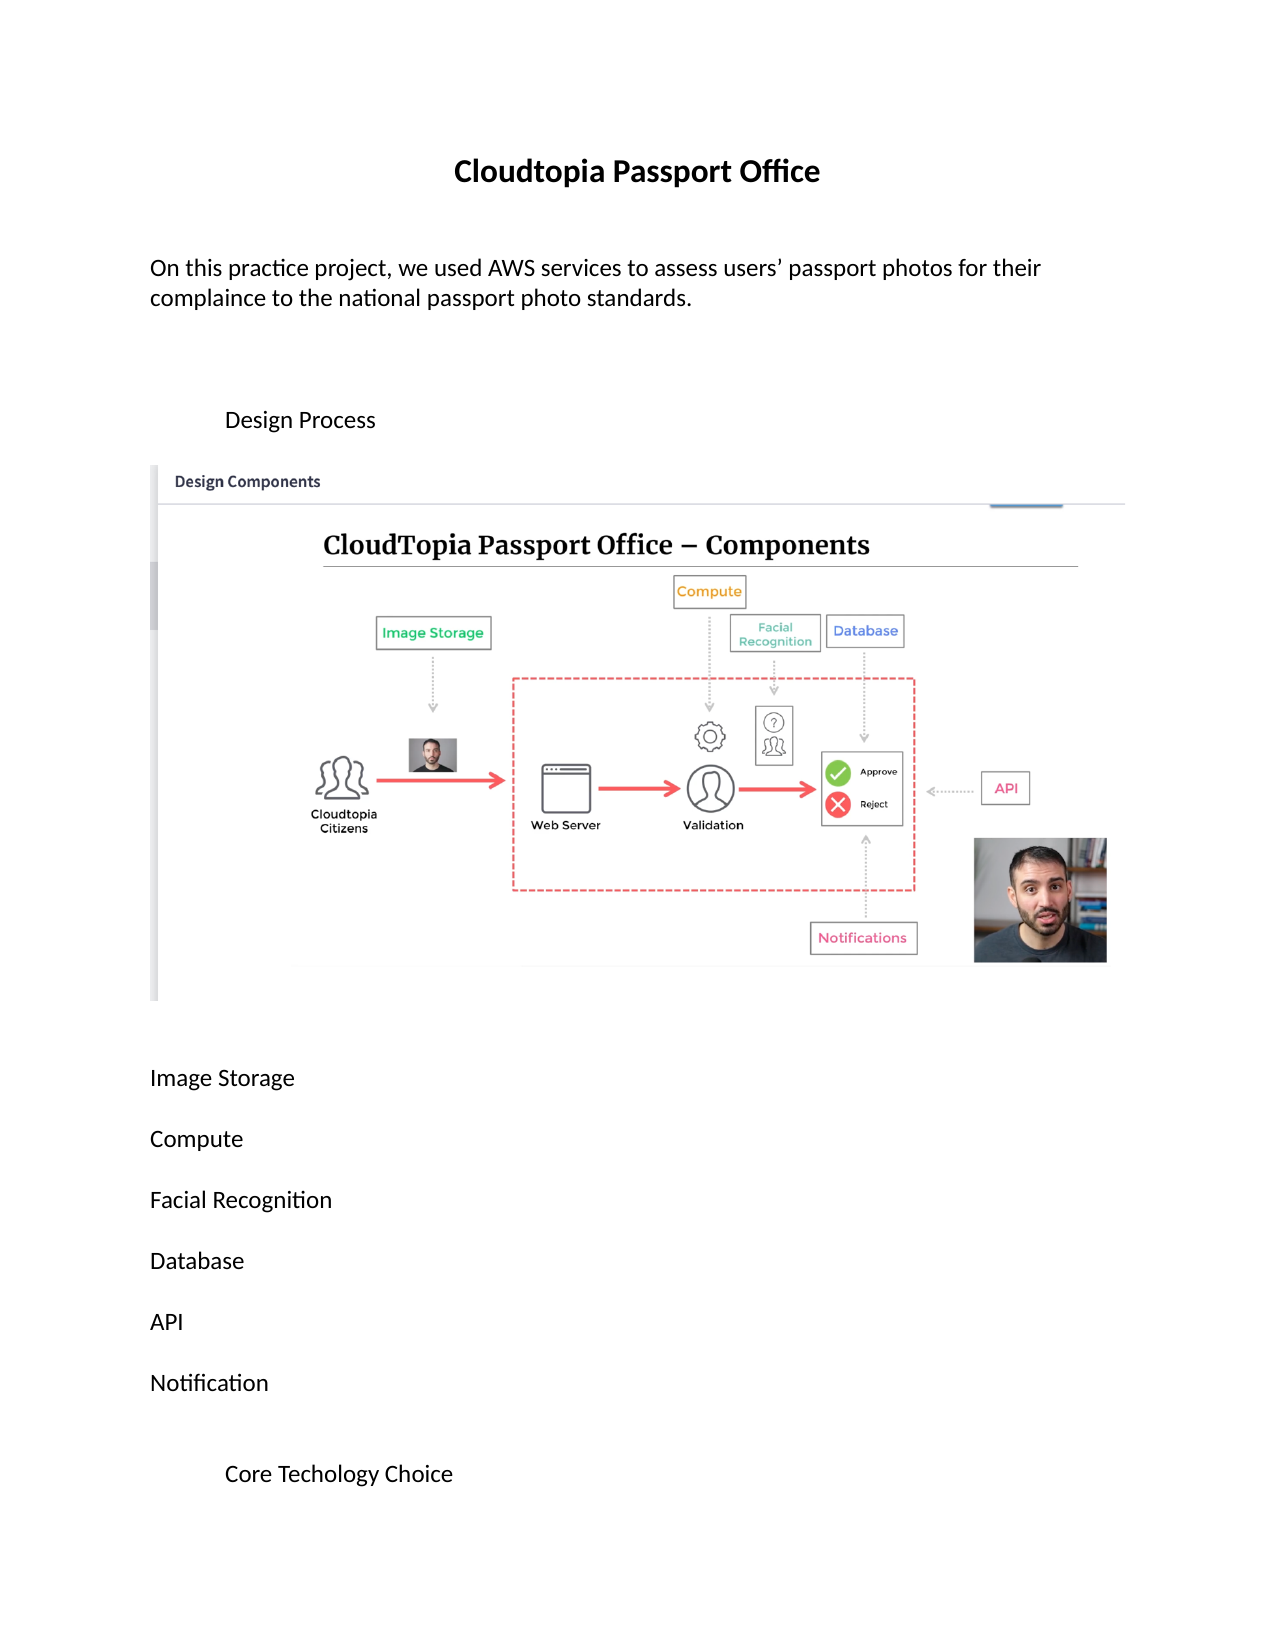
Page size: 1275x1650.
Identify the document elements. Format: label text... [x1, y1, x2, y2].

text Compute [150, 1123, 1125, 1153]
text Notification [150, 1367, 1125, 1397]
text Design Process [150, 404, 1125, 435]
picture [150, 465, 1125, 1001]
text Database [150, 1245, 1125, 1275]
text On this practice project, we used AWS services to assess users’ passport photos for their complaince to the national passport photo standards. [150, 252, 1125, 313]
text API [150, 1306, 1125, 1336]
text Core Techology Choice [150, 1458, 1125, 1489]
text Cloudtopia Passport Office [150, 150, 1125, 191]
text Facial Recognition [150, 1184, 1125, 1214]
text Image Storage [150, 1062, 1125, 1092]
